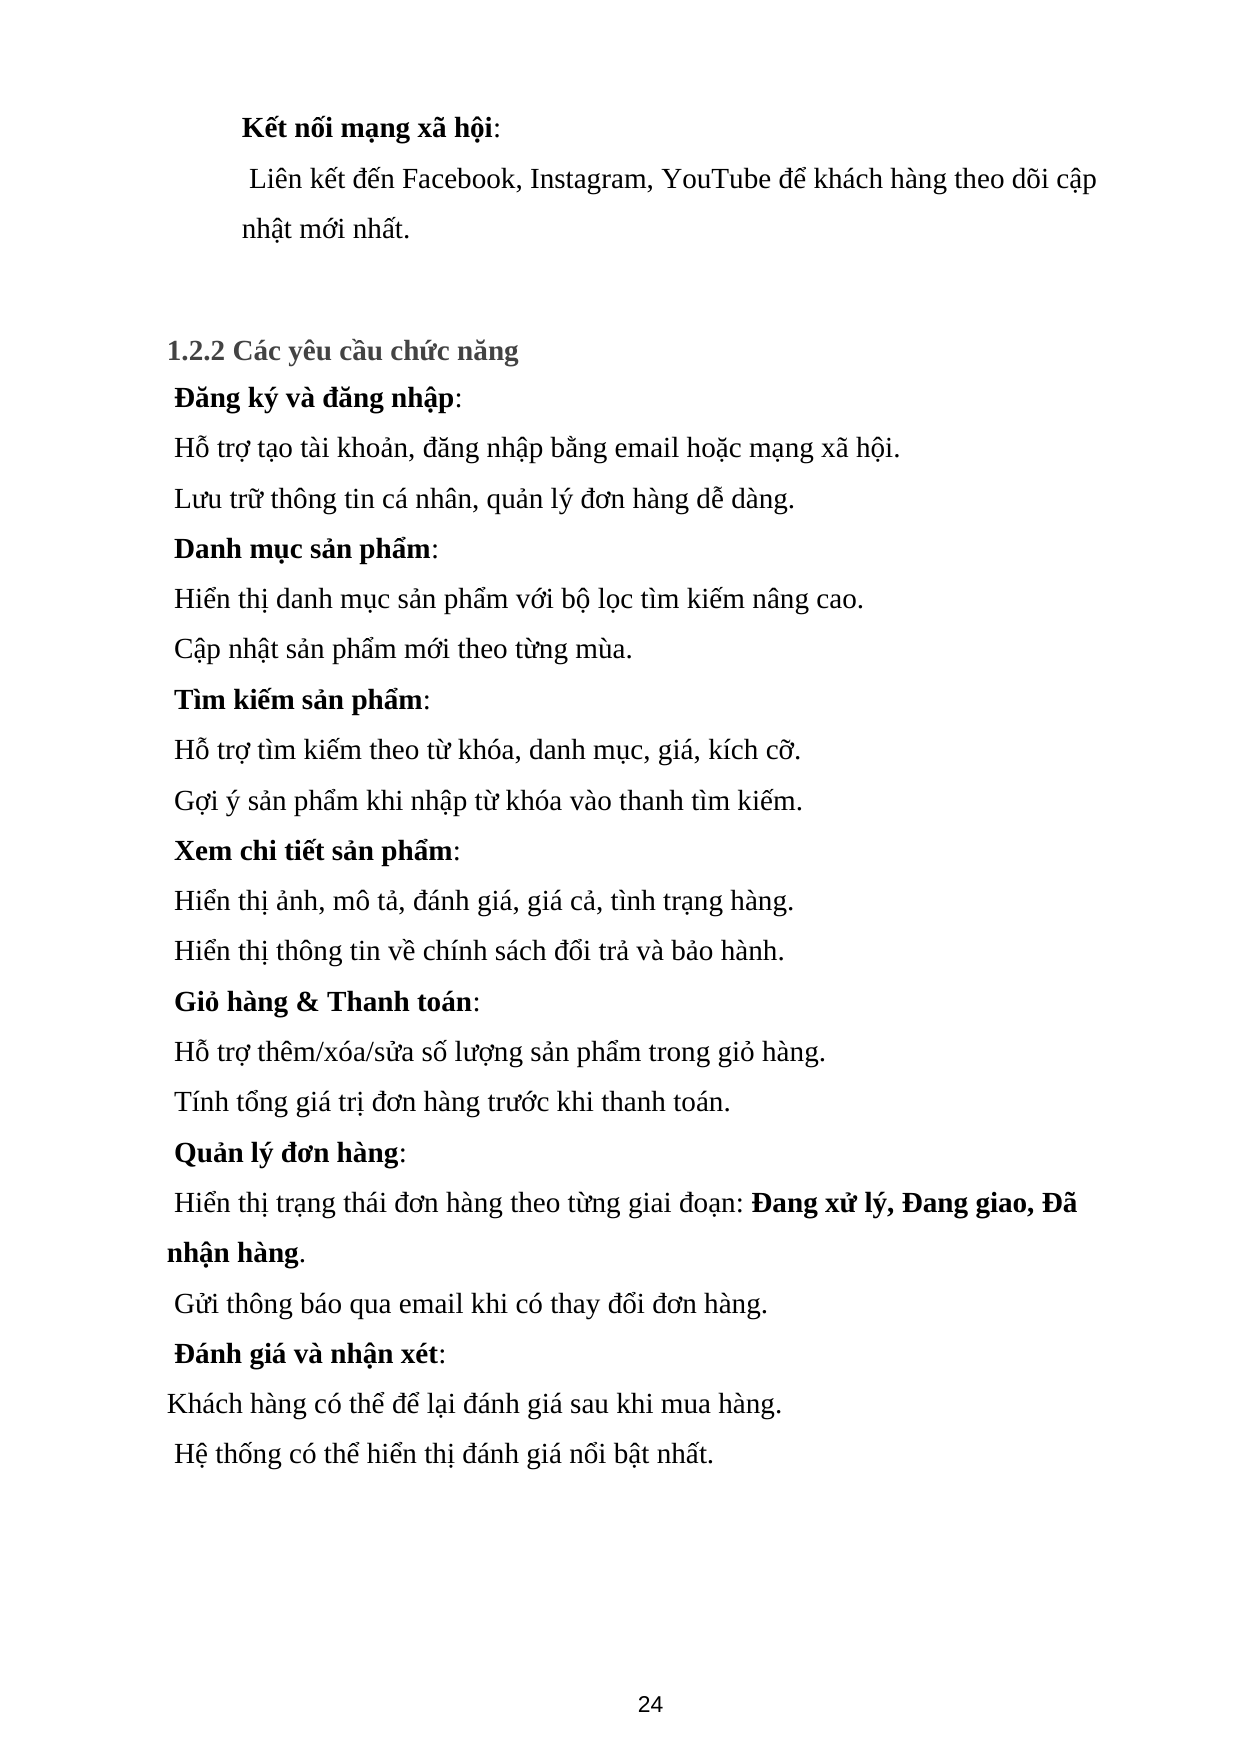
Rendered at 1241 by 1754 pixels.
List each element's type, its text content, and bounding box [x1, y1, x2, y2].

text Đăng ký và đăng nhập: Hỗ trợ tạo tài khoản, đăng nhập bằng email hoặc mạng xã hội. Lưu trữ thông tin cá nhân, quản lý đơn hàng dễ dàng. [167, 380, 1134, 514]
text Đánh giá và nhận xét: Khách hàng có thể để lại đánh giá sau khi mua hàng. Hệ thống có thể hiển thị đánh giá nổi bật nhất. [167, 1336, 1134, 1470]
text Giỏ hàng & Thanh toán: Hỗ trợ thêm/xóa/sửa số lượng sản phẩm trong giỏ hàng. Tính tổng giá trị đơn hàng trước khi thanh toán. [167, 984, 1134, 1118]
subtitle 1.2.2 Các yêu cầu chức năng [167, 333, 1134, 367]
text Danh mục sản phẩm: Hiển thị danh mục sản phẩm với bộ lọc tìm kiếm nâng cao. Cập nhật sản phẩm mới theo từng mùa. [167, 531, 1134, 665]
text Xem chi tiết sản phẩm: Hiển thị ảnh, mô tả, đánh giá, giá cả, tình trạng hàng. Hiển thị thông tin về chính sách đổi trả và bảo hành. [167, 833, 1134, 967]
text Kết nối mạng xã hội: Liên kết đến Facebook, Instagram, YouTube để khách hàng theo dõi cập nhật mới nhất. [242, 110, 1134, 244]
text Tìm kiếm sản phẩm: Hỗ trợ tìm kiếm theo từ khóa, danh mục, giá, kích cỡ. Gợi ý sản phẩm khi nhập từ khóa vào thanh tìm kiếm. [167, 682, 1134, 816]
text Quản lý đơn hàng: Hiển thị trạng thái đơn hàng theo từng giai đoạn: Đang xử lý, Đang giao, Đã nhận hàng. Gửi thông báo qua email khi có thay đổi đơn hàng. [167, 1135, 1134, 1319]
